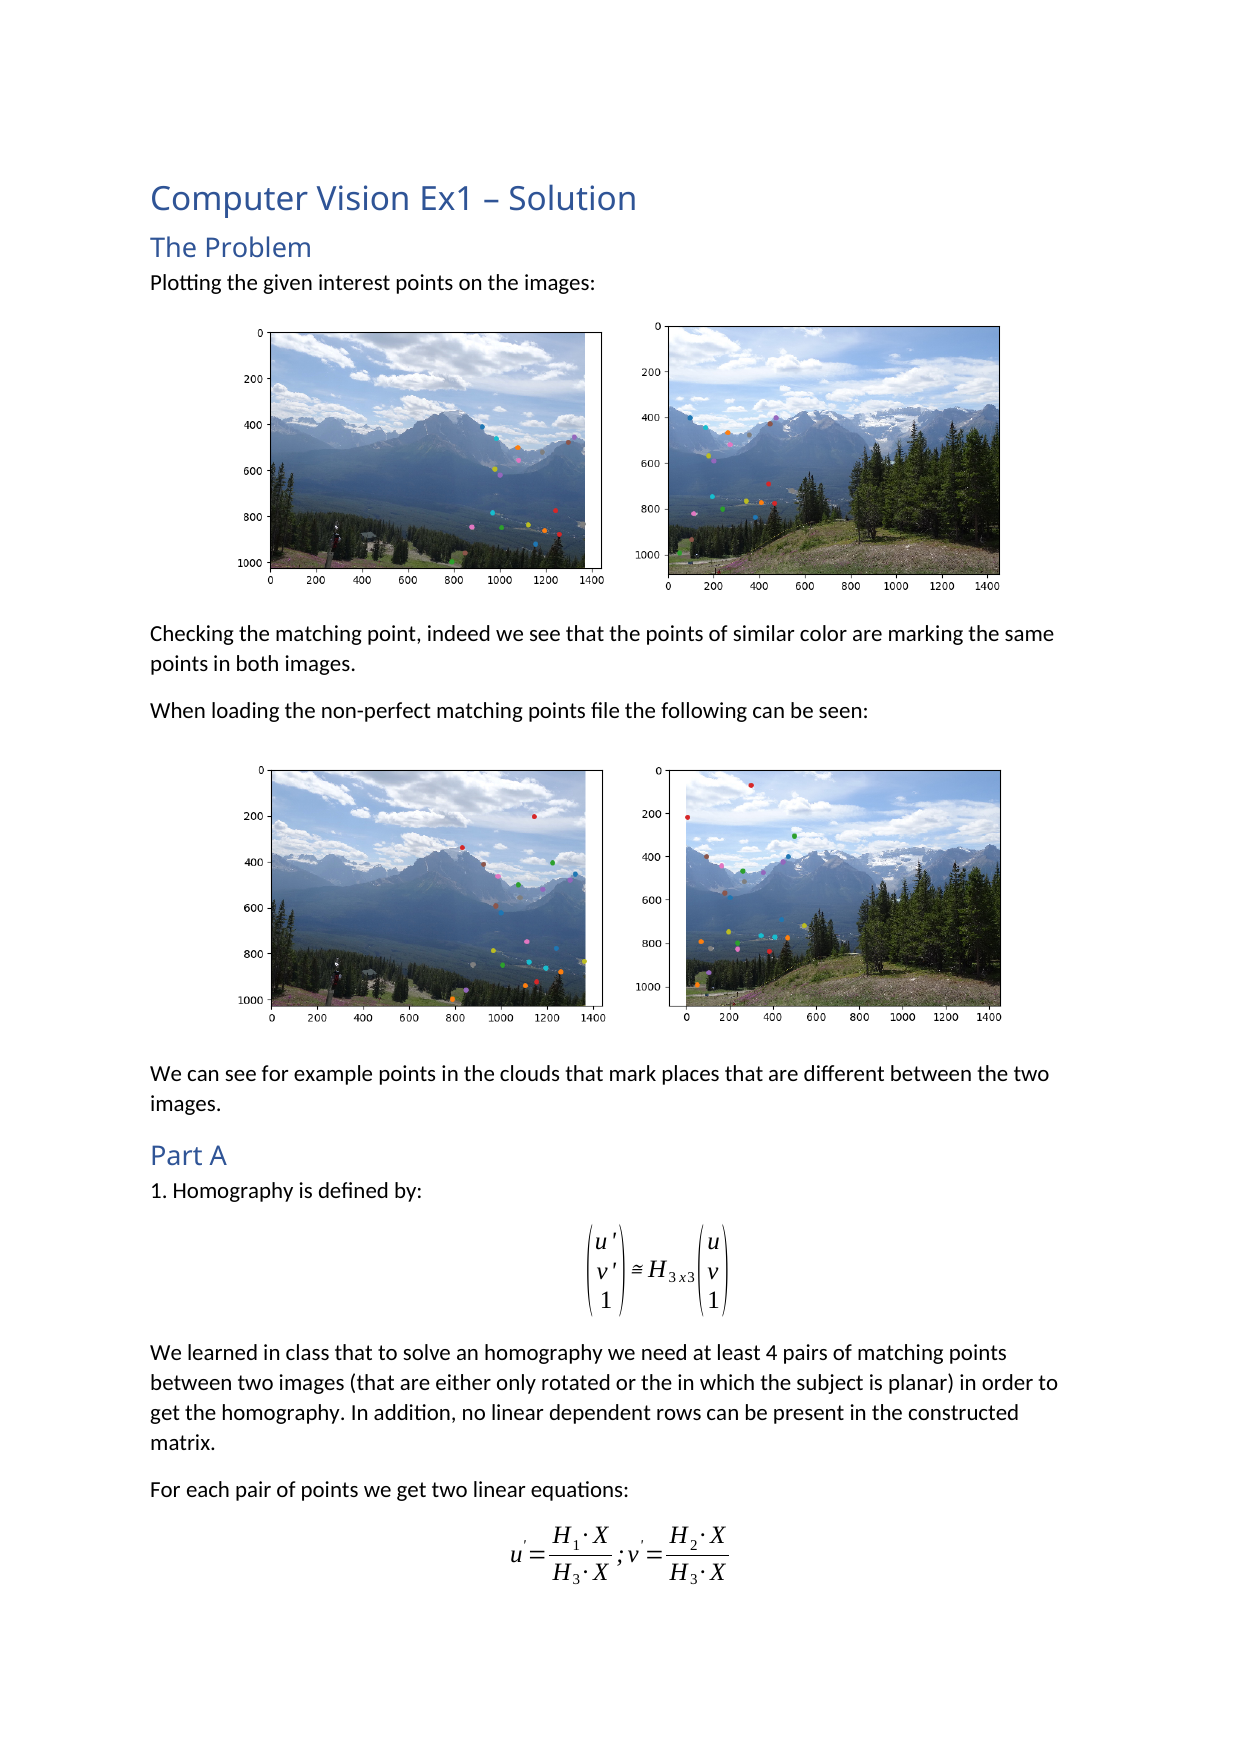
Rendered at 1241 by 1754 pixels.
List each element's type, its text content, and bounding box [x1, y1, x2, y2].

picture [226, 742, 1014, 1041]
text We can see for example points in the clouds that mark places that are different between the two images. [150, 1059, 1090, 1117]
text 1. Homography is defined by: [150, 1176, 1090, 1204]
text Checking the matching point, indeed we see that the points of similar color are marking the same points in both images. [150, 619, 1090, 677]
text When loading the non-perfect matching points file the following can be seen: [150, 696, 1090, 724]
picture [229, 314, 1011, 600]
text We learned in class that to solve an homography we need at least 4 pairs of matching points between two images (that are either only rotated or the in which the subject is planar) in order to get the homography. In addition, no linear dependent rows can be present in the constructed matrix. [150, 1338, 1090, 1456]
subtitle Computer Vision Ex1 – Solution [150, 175, 1090, 220]
text For each pair of points we get two linear equations: [150, 1475, 1090, 1503]
subtitle The Problem [150, 228, 1090, 265]
text Plotting the given interest points on the images: [150, 268, 1090, 296]
subtitle Part A [150, 1136, 1090, 1173]
